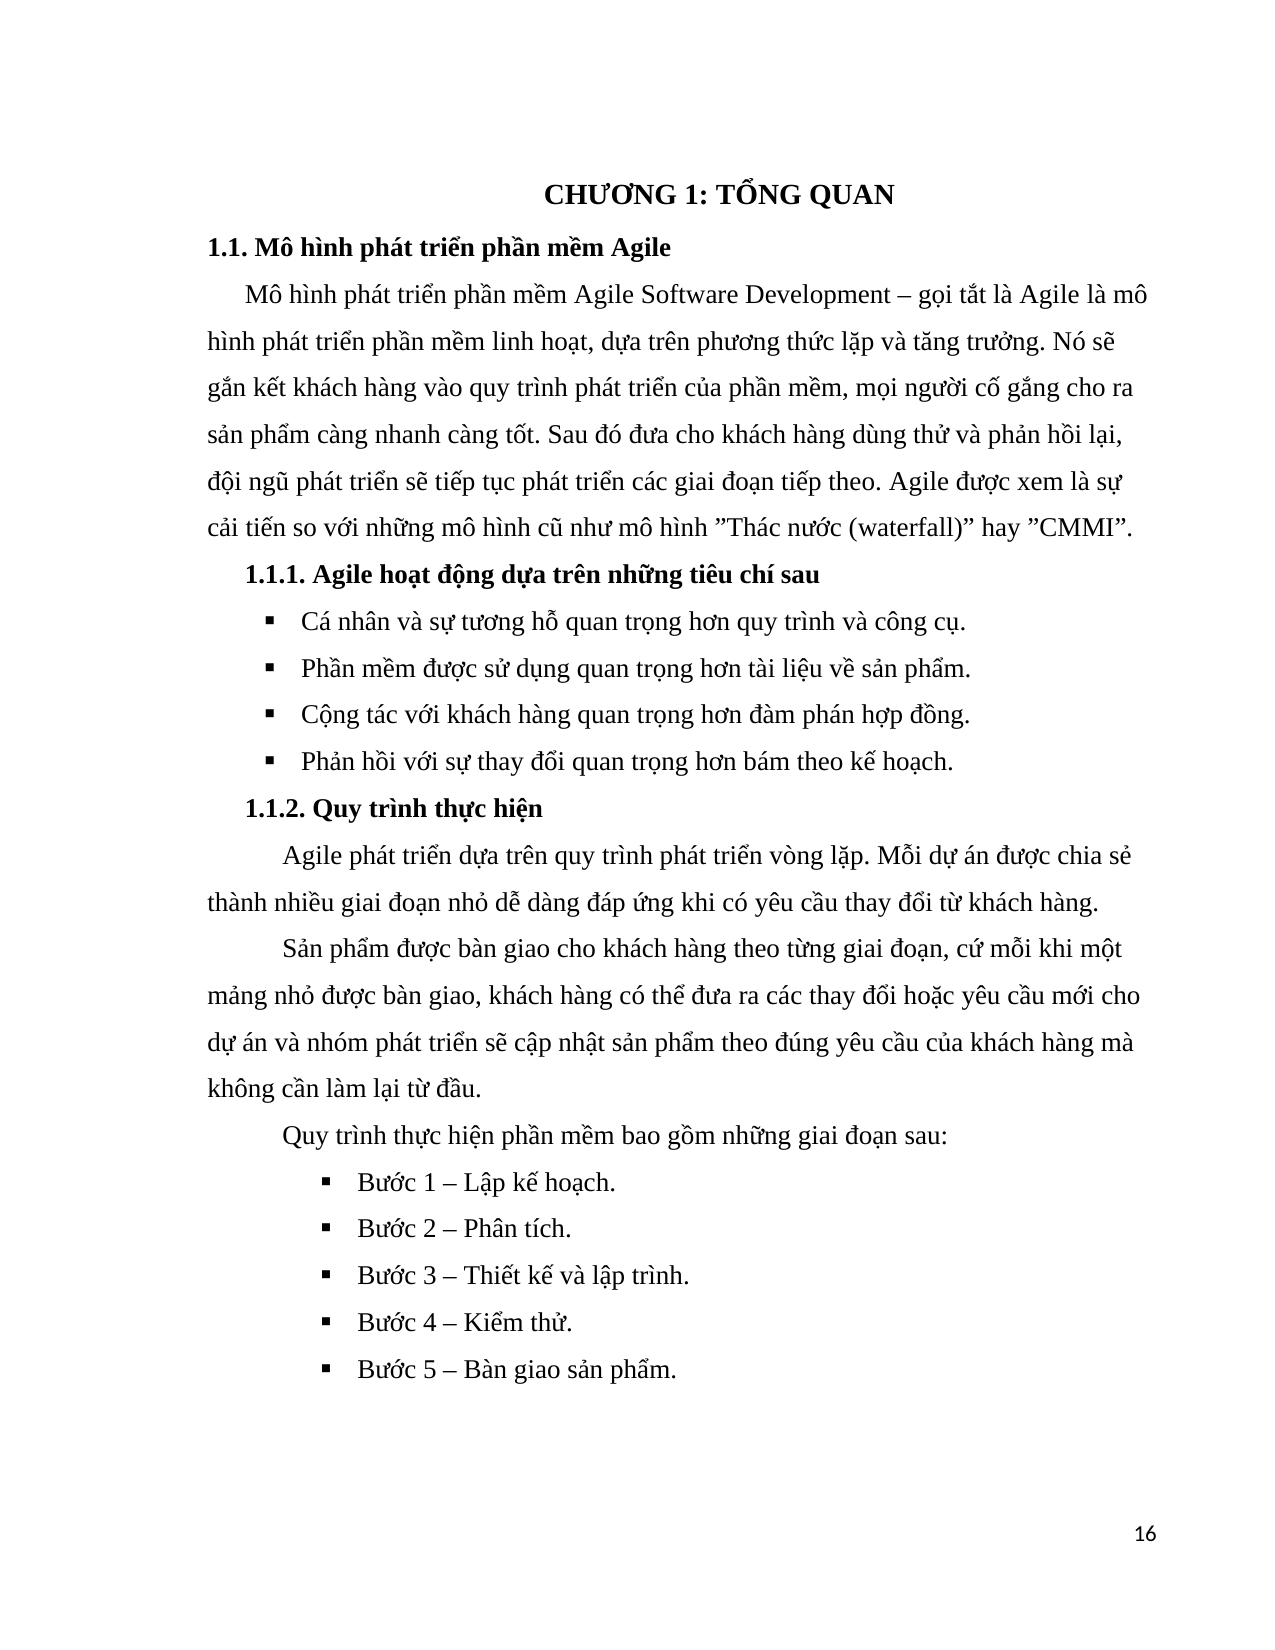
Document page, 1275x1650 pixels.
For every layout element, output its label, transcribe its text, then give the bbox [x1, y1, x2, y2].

list Bước 2 – Phân tích. [319, 1212, 1156, 1244]
subtitle 1.1. Mô hình phát triển phần mềm Agile [207, 231, 1156, 263]
list Bước 1 – Lập kế hoạch. [207, 1166, 1156, 1197]
list CHƯƠNG 1: TỔNG QUAN [207, 177, 1156, 211]
text Quy trình thực hiện phần mềm bao gồm những giai đoạn sau: [207, 1119, 1156, 1150]
list Bước 3 – Thiết kế và lập trình. [319, 1259, 1156, 1291]
subtitle 1.1.2. Quy trình thực hiện [207, 792, 1156, 823]
text Agile phát triển dựa trên quy trình phát triển vòng lặp. Mỗi dự án được chia sẻ thành nhiều giai đoạn nhỏ dễ dàng đáp ứng khi có yêu cầu thay đổi từ khách hàng. [207, 839, 1156, 917]
list Cá nhân và sự tương hỗ quan trọng hơn quy trình và công cụ. [263, 605, 1156, 636]
list Phản hồi với sự thay đổi quan trọng hơn bám theo kế hoạch. [263, 745, 1156, 777]
text Mô hình phát triển phần mềm Agile Software Development – gọi tắt là Agile là mô hình phát triển phần mềm linh hoạt, dựa trên phương thức lặp và tăng trưởng. Nó sẽ gắn kết khách hàng vào quy trình phát triển của phần mềm, mọi người cố gắng cho ra sản phẩm càng nhanh càng tốt. Sau đó đưa cho khách hàng dùng thử và phản hồi lại, đội ngũ phát triển sẽ tiếp tục phát triển các giai đoạn tiếp theo. Agile được xem là sự cải tiến so với những mô hình cũ như mô hình ”Thác nước (waterfall)” hay ”CMMI”. [207, 278, 1156, 543]
list Bước 4 – Kiểm thử. [319, 1306, 1156, 1337]
text Sản phẩm được bàn giao cho khách hàng theo từng giai đoạn, cứ mỗi khi một mảng nhỏ được bàn giao, khách hàng có thể đưa ra các thay đổi hoặc yêu cầu mới cho dự án và nhóm phát triển sẽ cập nhật sản phẩm theo đúng yêu cầu của khách hàng mà không cần làm lại từ đầu. [207, 932, 1156, 1103]
list Cộng tác với khách hàng quan trọng hơn đàm phán hợp đồng. [263, 698, 1156, 730]
list Phần mềm được sử dụng quan trọng hơn tài liệu về sản phẩm. [263, 652, 1156, 683]
subtitle 1.1.1. Agile hoạt động dựa trên những tiêu chí sau [207, 558, 1156, 589]
list Bước 5 – Bàn giao sản phẩm. [319, 1353, 1156, 1384]
